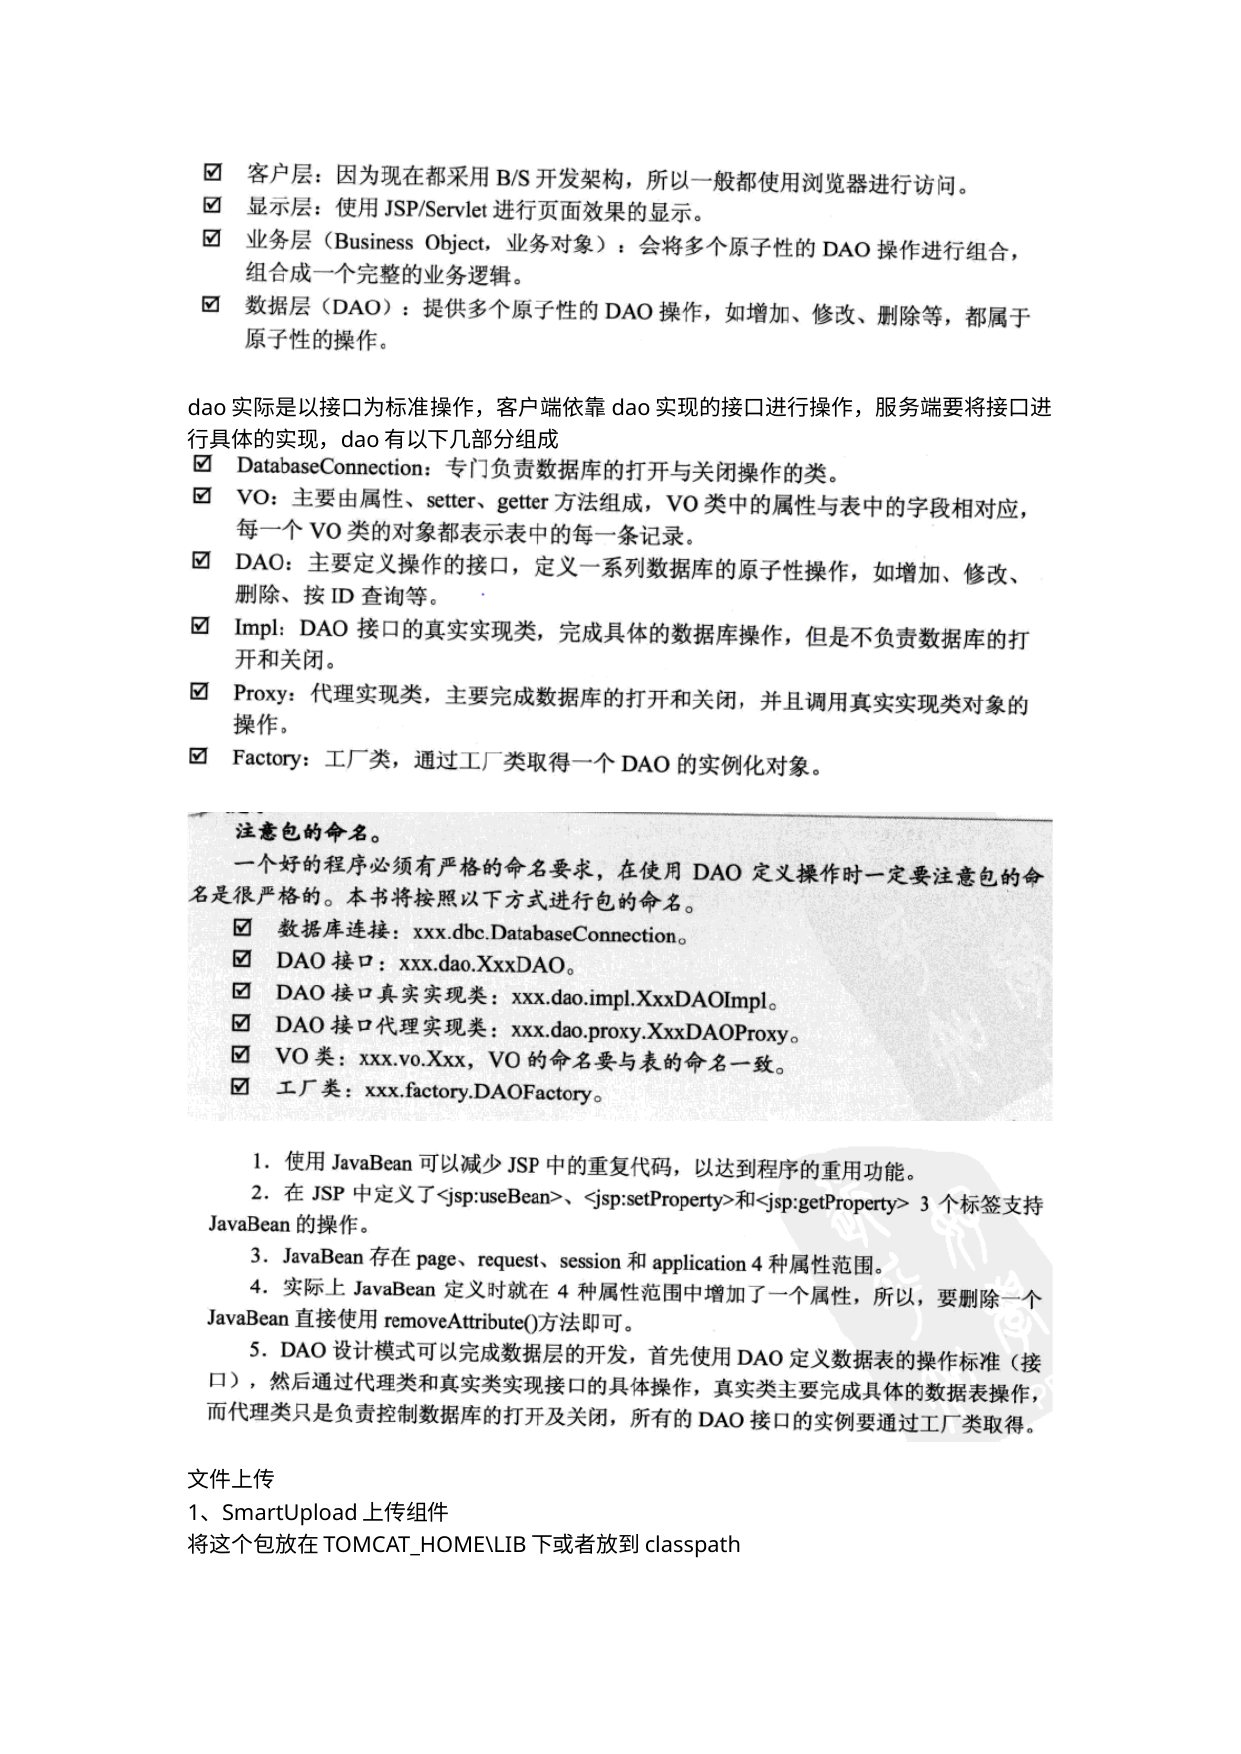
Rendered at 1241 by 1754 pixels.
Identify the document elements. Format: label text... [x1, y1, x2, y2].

picture [187, 812, 1053, 1121]
picture [187, 1137, 1053, 1442]
text dao实际是以接口为标准操作，客户端依靠dao实现的接口进行操作，服务端要将接口进行具体的实现，dao有以下几部分组成 [187, 389, 1053, 454]
text 文件上传 [187, 1462, 1053, 1494]
picture [187, 454, 1053, 787]
text 1、SmartUpload上传组件 [187, 1494, 1053, 1527]
picture [187, 162, 1053, 363]
text 将这个包放在TOMCAT_HOME\LIB下或者放到classpath [187, 1527, 1053, 1559]
